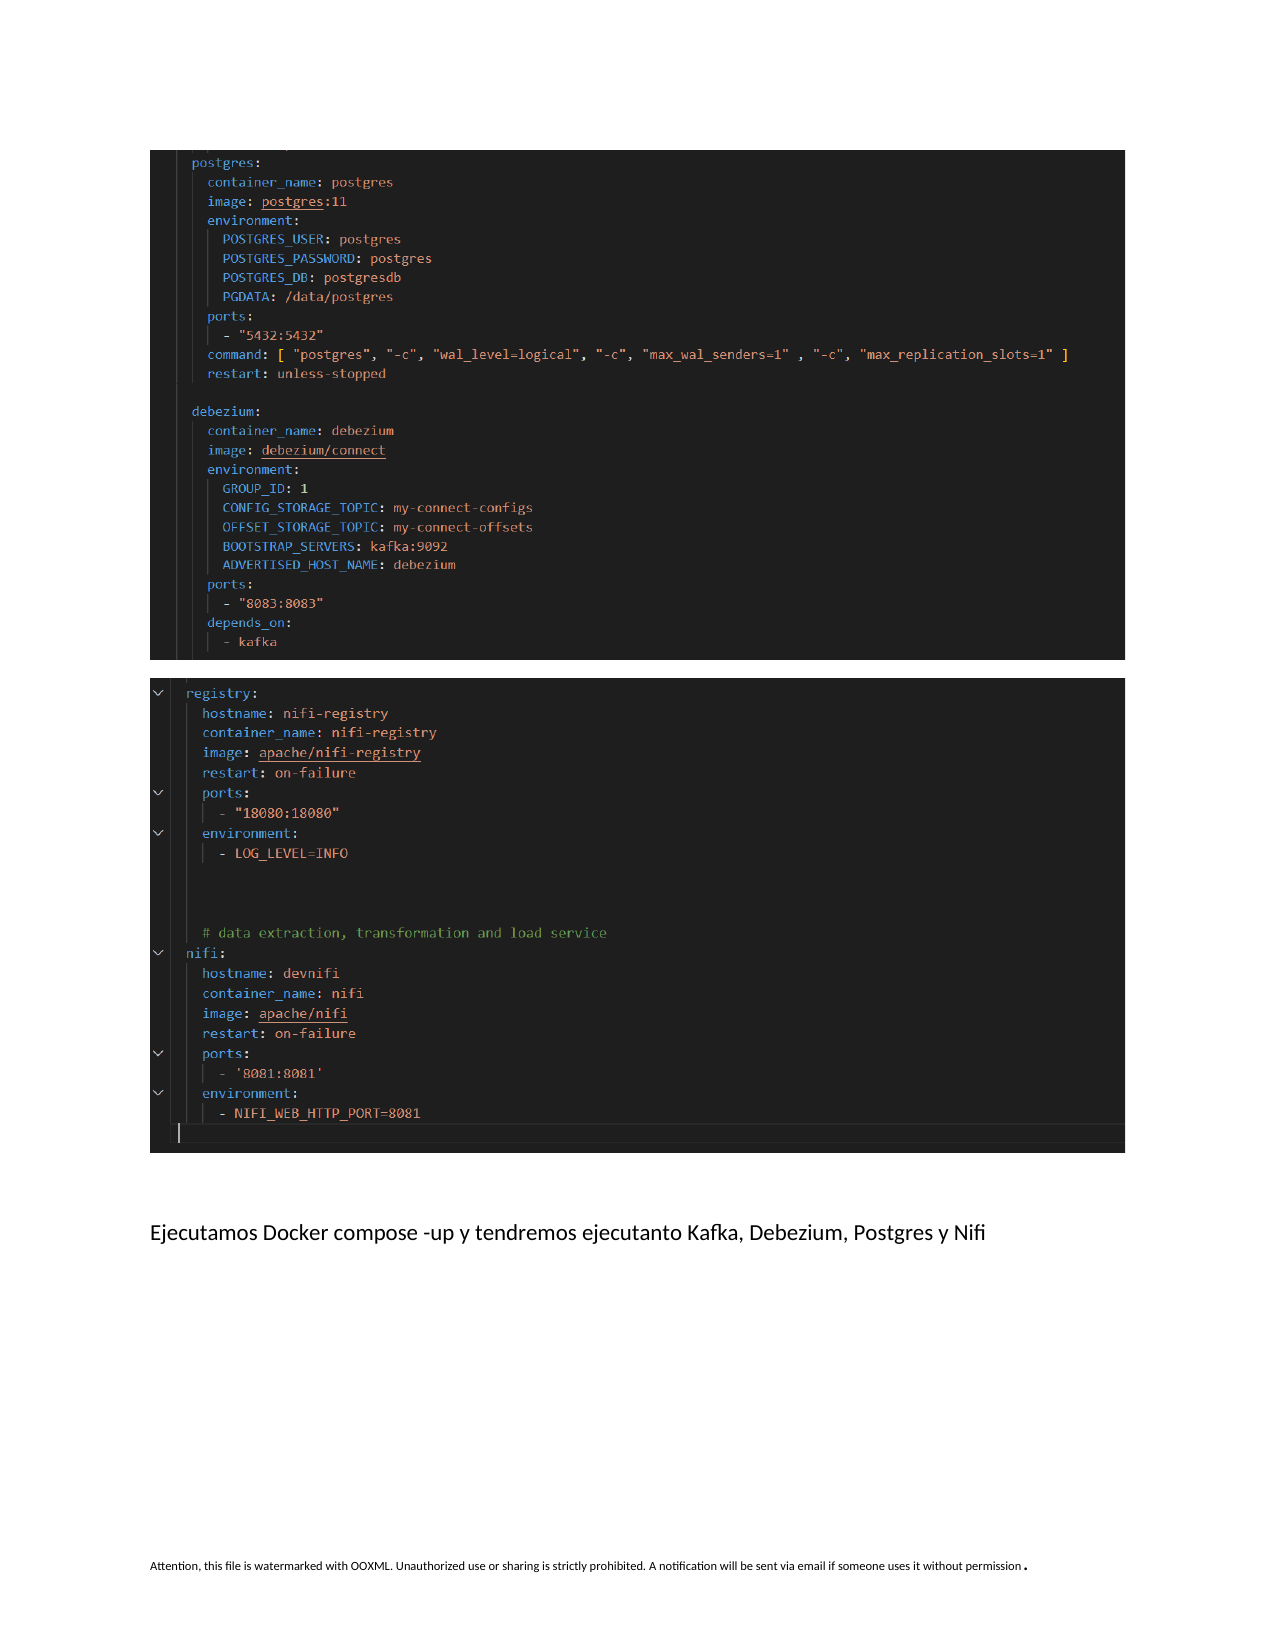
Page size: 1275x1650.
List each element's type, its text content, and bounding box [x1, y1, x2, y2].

text Ejecutamos Docker compose -up y tendremos ejecutanto Kafka, Debezium, Postgres y Nifi [150, 1218, 1125, 1246]
picture [150, 678, 1125, 1153]
picture [150, 150, 1125, 660]
